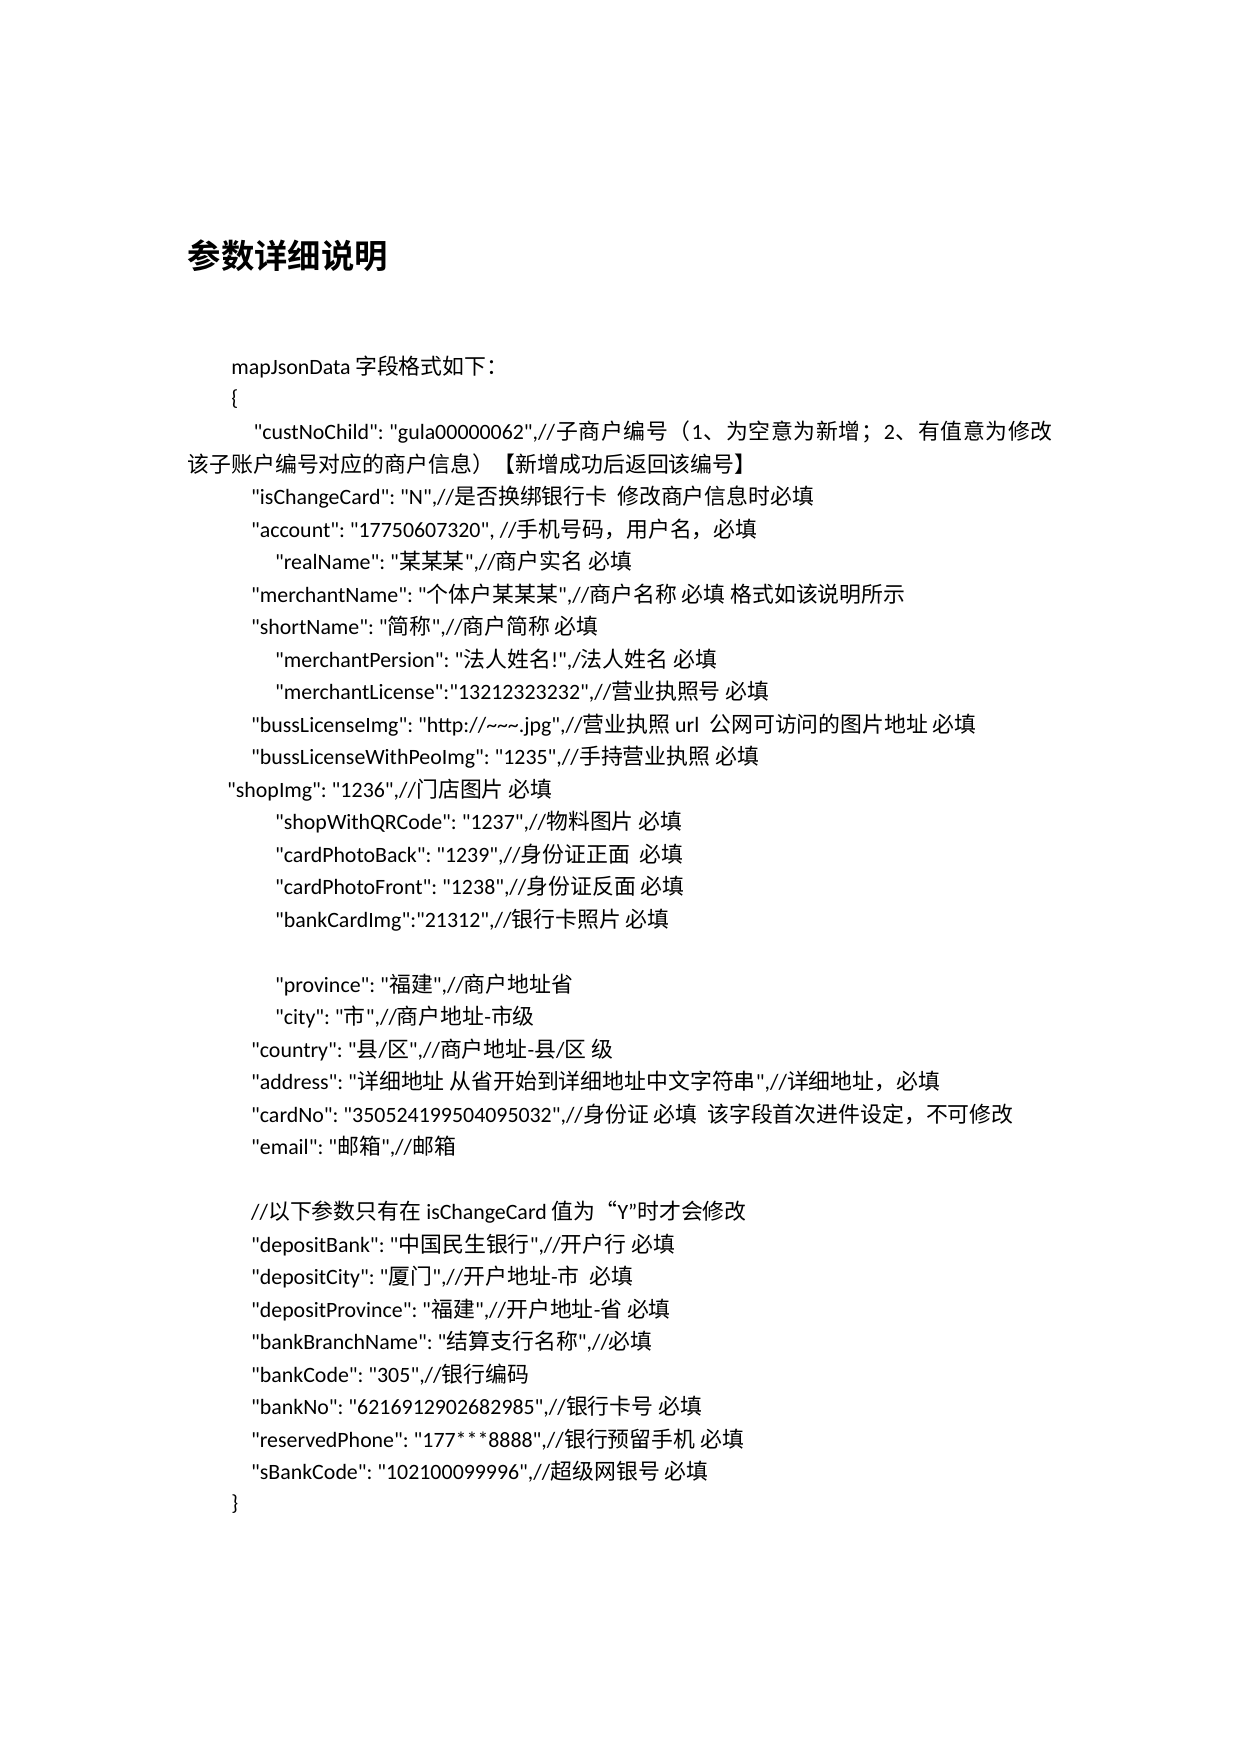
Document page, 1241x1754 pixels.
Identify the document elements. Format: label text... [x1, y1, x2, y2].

text "city": "市",//商户地址-市级 [231, 999, 1053, 1031]
text mapJsonData字段格式如下： [187, 349, 1053, 381]
text "sBankCode": "102100099996",//超级网银号 必填 [187, 1454, 1053, 1486]
text "bankNo": "6216912902682985",//银行卡号 必填 [187, 1389, 1053, 1421]
text "bussLicenseWithPeoImg": "1235",//手持营业执照 必填 [187, 739, 1053, 771]
text "account": "17750607320", //手机号码，用户名，必填 [187, 511, 1053, 544]
text "merchantLicense":"13212323232",//营业执照号 必填 [231, 674, 1053, 706]
text "depositBank": "中国民生银行",//开户行 必填 [187, 1226, 1053, 1259]
text "country": "县/区",//商户地址-县/区 级 [187, 1031, 1053, 1064]
text "realName": "某某某",//商户实名 必填 [231, 544, 1053, 576]
text "depositCity": "厦门",//开户地址-市 必填 [187, 1259, 1053, 1291]
text "shopWithQRCode": "1237",//物料图片 必填 [231, 804, 1053, 836]
text "cardPhotoFront": "1238",//身份证反面 必填 [231, 869, 1053, 901]
subtitle 参数详细说明 [187, 222, 1053, 287]
text "merchantPersion": "法人姓名!",/法人姓名 必填 [231, 641, 1053, 674]
text "depositProvince": "福建",//开户地址-省 必填 [187, 1291, 1053, 1324]
text "cardPhotoBack": "1239",//身份证正面 必填 [231, 836, 1053, 869]
text "email": "邮箱",//邮箱 [187, 1129, 1053, 1161]
text "reservedPhone": "177***8888",//银行预留手机 必填 [187, 1421, 1053, 1454]
text "bankBranchName": "结算支行名称",//必填 [187, 1324, 1053, 1356]
text "shopImg": "1236",//门店图片 必填 [187, 771, 1053, 804]
text "bankCardImg":"21312",//银行卡照片 必填 [231, 901, 1053, 934]
text "address": "详细地址 从省开始到详细地址中文字符串",//详细地址，必填 [187, 1064, 1053, 1096]
text "bussLicenseImg": "http://~~~.jpg",//营业执照 url 公网可访问的图片地址 必填 [187, 706, 1053, 739]
text "merchantName": "个体户某某某",//商户名称 必填 格式如该说明所示 [187, 576, 1053, 609]
text "bankCode": "305",//银行编码 [187, 1356, 1053, 1389]
text "shortName": "简称",//商户简称 必填 [187, 609, 1053, 641]
text } [187, 1486, 1053, 1519]
text //以下参数只有在 isChangeCard 值为“Y”时才会修改 [187, 1194, 1053, 1226]
text "province": "福建",//商户地址省 [231, 966, 1053, 999]
text "isChangeCard": "N",//是否换绑银行卡 修改商户信息时必填 [187, 479, 1053, 511]
text "cardNo": "350524199504095032",//身份证 必填 该字段首次进件设定，不可修改 [187, 1096, 1053, 1129]
text "custNoChild": "gula00000062",//子商户编号（1、为空意为新增；2、有值意为修改该子账户编号对应的商户信息）【新增成功后返回该编号】 [187, 414, 1053, 479]
text { [187, 381, 1053, 414]
